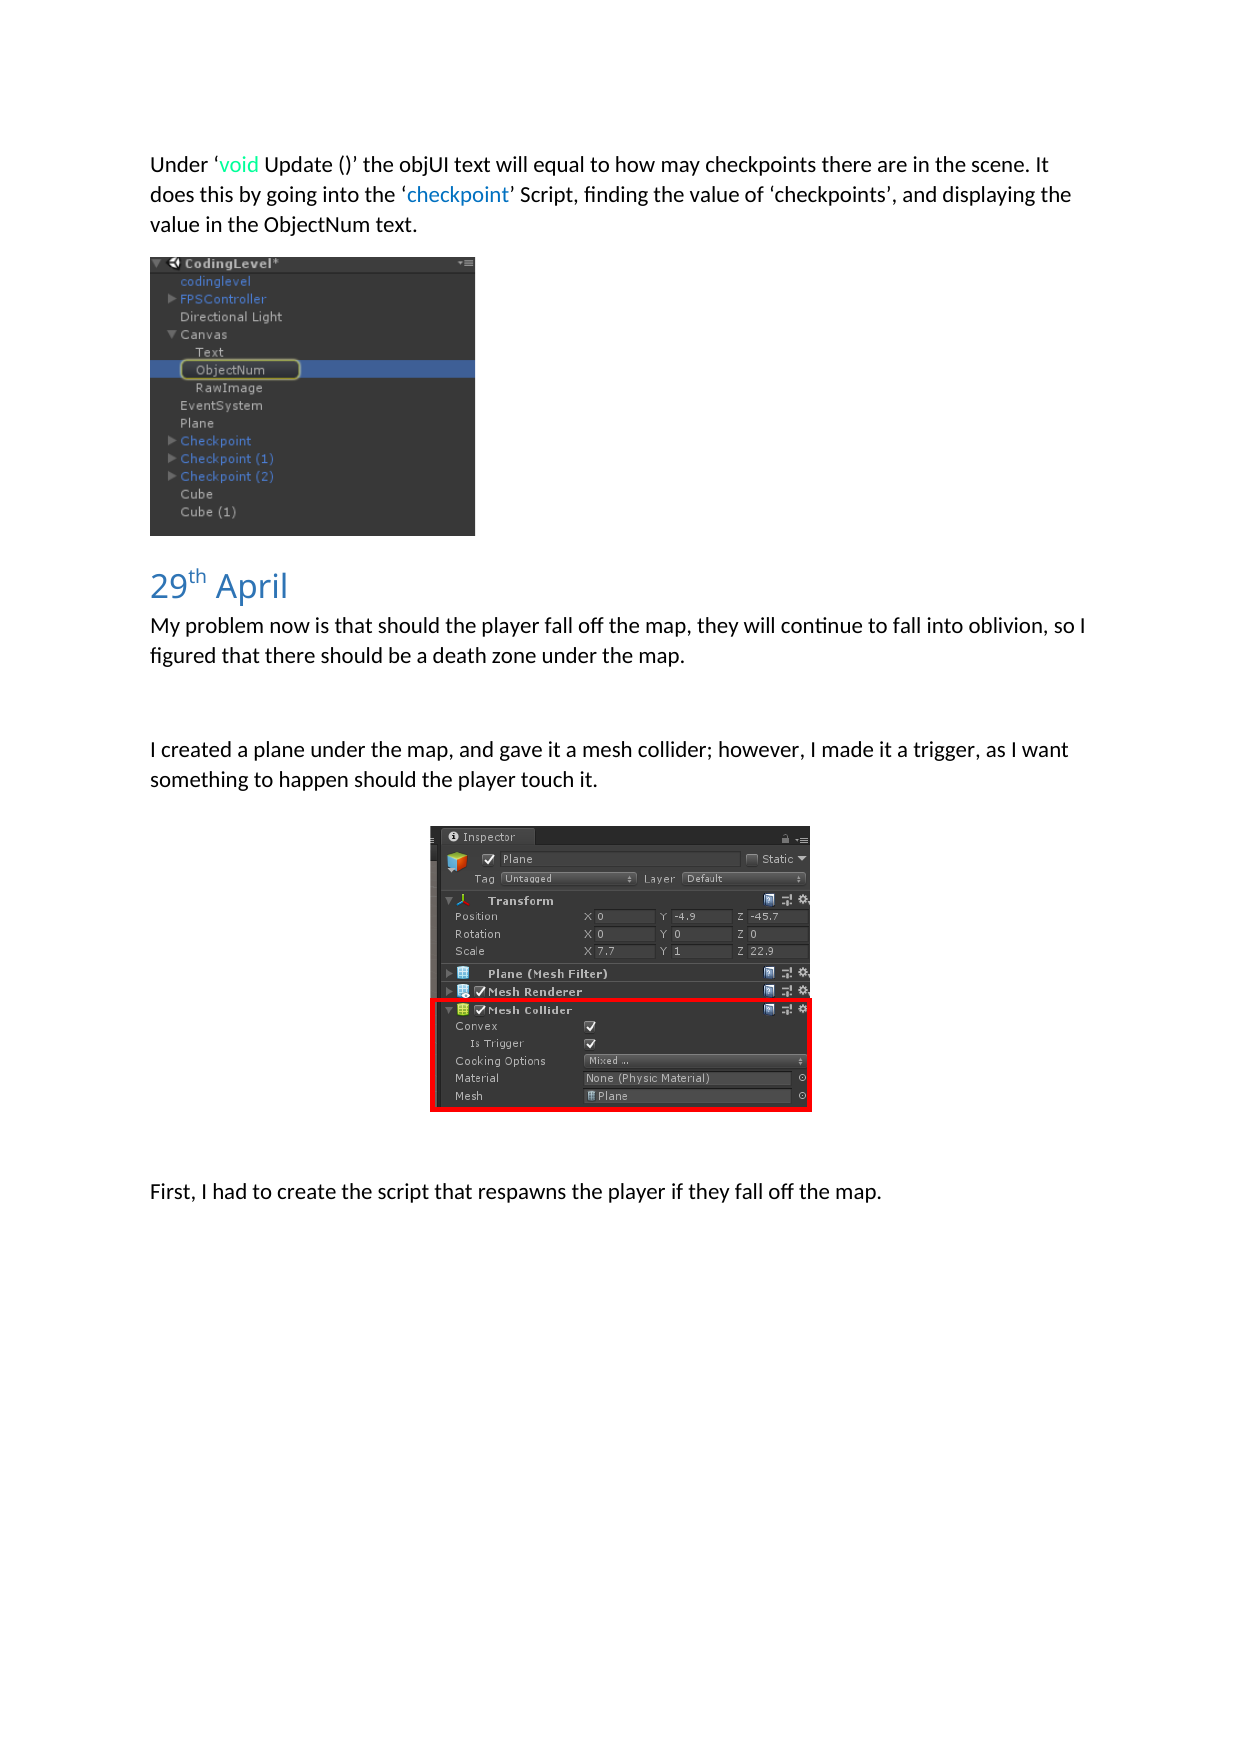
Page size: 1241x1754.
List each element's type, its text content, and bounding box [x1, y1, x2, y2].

text First, I had to create the script that respawns the player if they fall off the map. [150, 1177, 1090, 1205]
picture [150, 257, 476, 536]
picture [435, 1002, 807, 1107]
subtitle 29th April [150, 562, 1090, 608]
text My problem now is that should the player fall off the map, they will continue to fall into oblivion, so I figured that there should be a death zone under the map. [150, 611, 1090, 669]
text Under ‘void Update ()’ the objUI text will equal to how may checkpoints there are in the scene. It does this by going into the ‘checkpoint’ Script, finding the value of ‘checkpoints’, and displaying the value in the ObjectNum text. [150, 150, 1090, 238]
text I created a plane under the map, and gave it a mesh collider; however, I made it a trigger, as I want something to happen should the player touch it. [150, 735, 1090, 793]
picture [430, 826, 810, 998]
